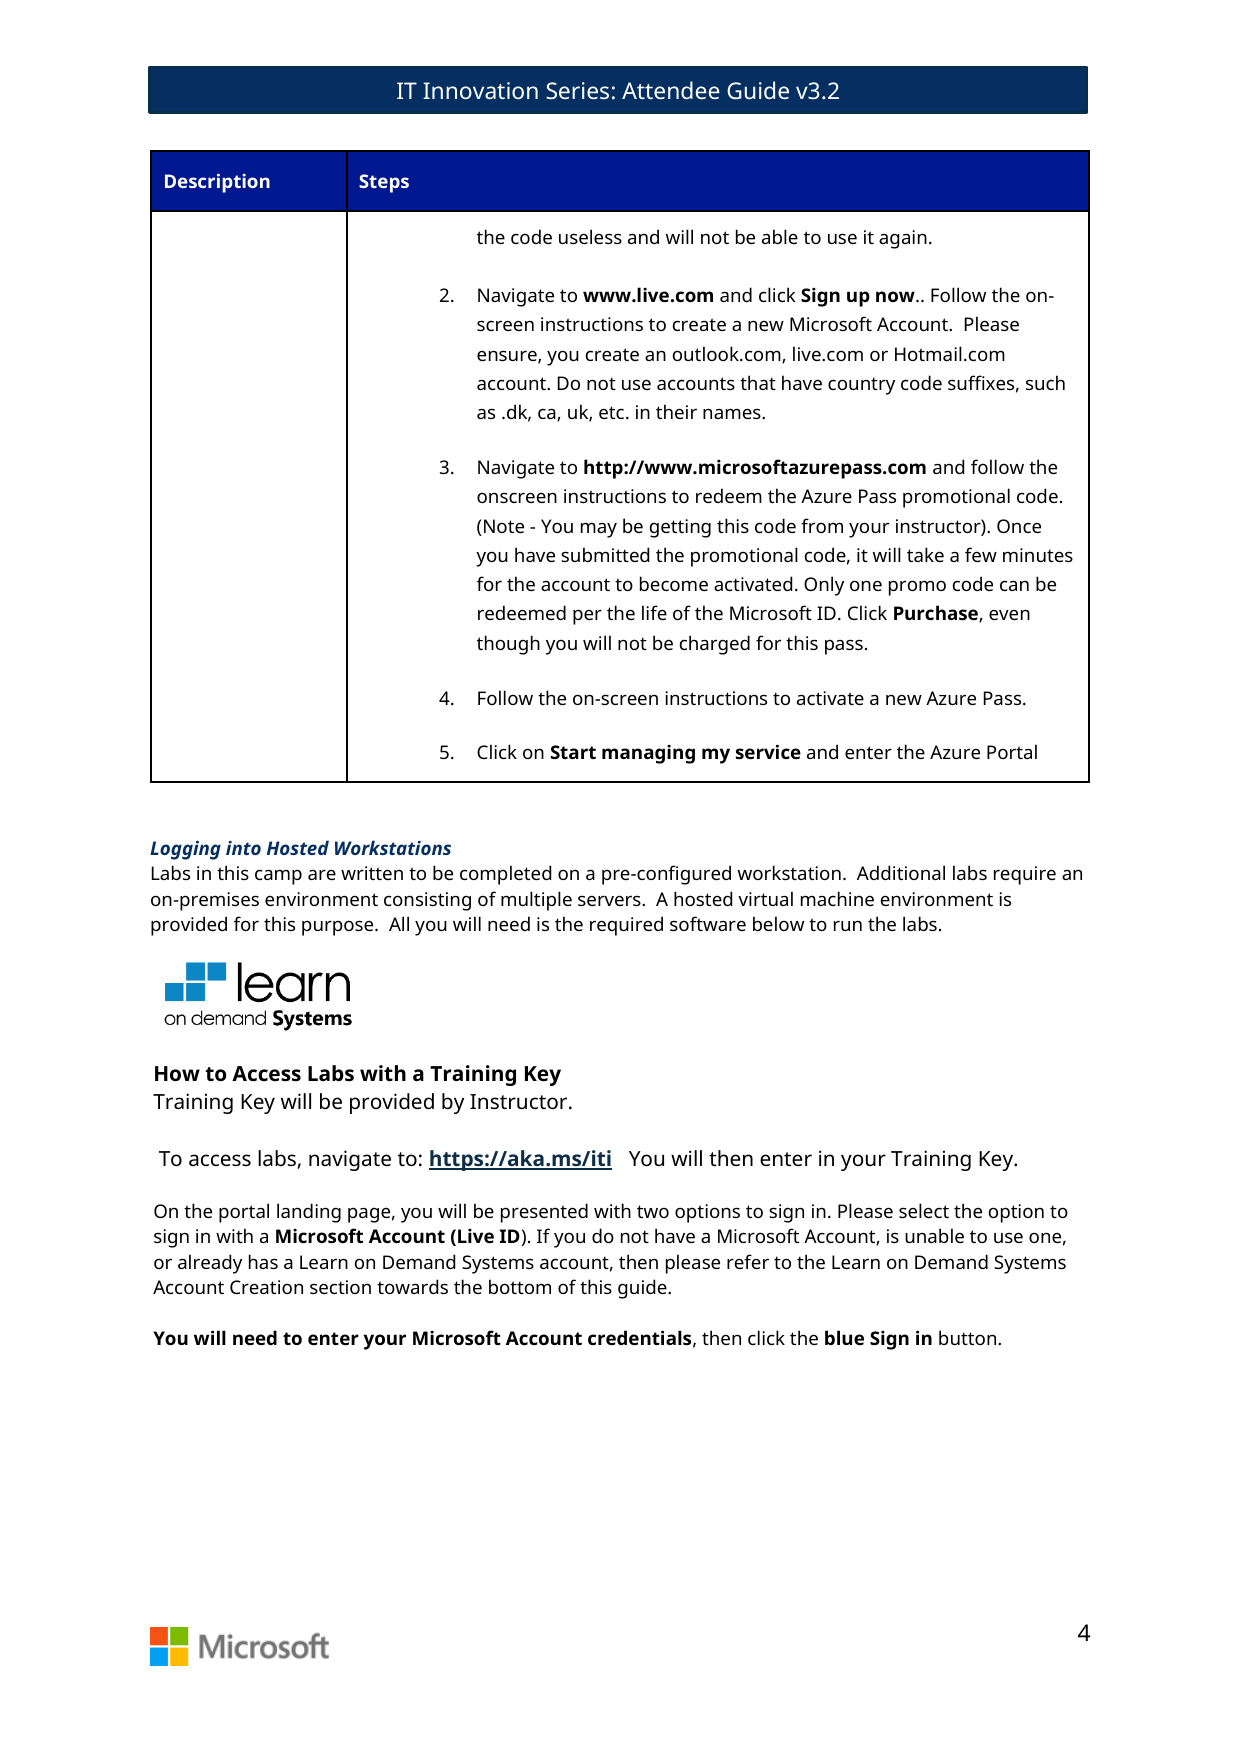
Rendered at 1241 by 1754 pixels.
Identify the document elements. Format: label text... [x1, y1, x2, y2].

text Training Key will be provided by Instructor. [153, 1087, 1090, 1116]
picture [153, 949, 363, 1036]
subtitle Logging into Hosted Workstations [150, 835, 1090, 861]
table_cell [348, 212, 1088, 781]
text Labs in this camp are written to be completed on a pre-configured workstation. Additional labs require an on-premises environment consisting of multiple servers. A hosted virtual machine environment is provided for this purpose. All you will need is the required software below to run the labs. [150, 861, 1090, 937]
text On the portal landing page, you will be presented with two options to sign in. Please select the option to sign in with a Microsoft Account (Live ID). If you do not have a Microsoft Account, is unable to use one, or already has a Learn on Demand Systems account, then please refer to the Learn on Demand Systems Account Creation section towards the bottom of this guide. [153, 1198, 1090, 1300]
table_header Steps [348, 152, 1088, 210]
text To access labs, navigate to: https://aka.ms/iti You will then enter in your Training Key. [153, 1144, 1090, 1172]
text How to Access Labs with a Training Key [153, 1059, 1090, 1087]
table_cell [152, 212, 346, 781]
text You will need to enter your Microsoft Account credentials, then click the blue Sign in button. [153, 1326, 1090, 1351]
picture [150, 1627, 330, 1666]
table_header Description [152, 152, 346, 210]
